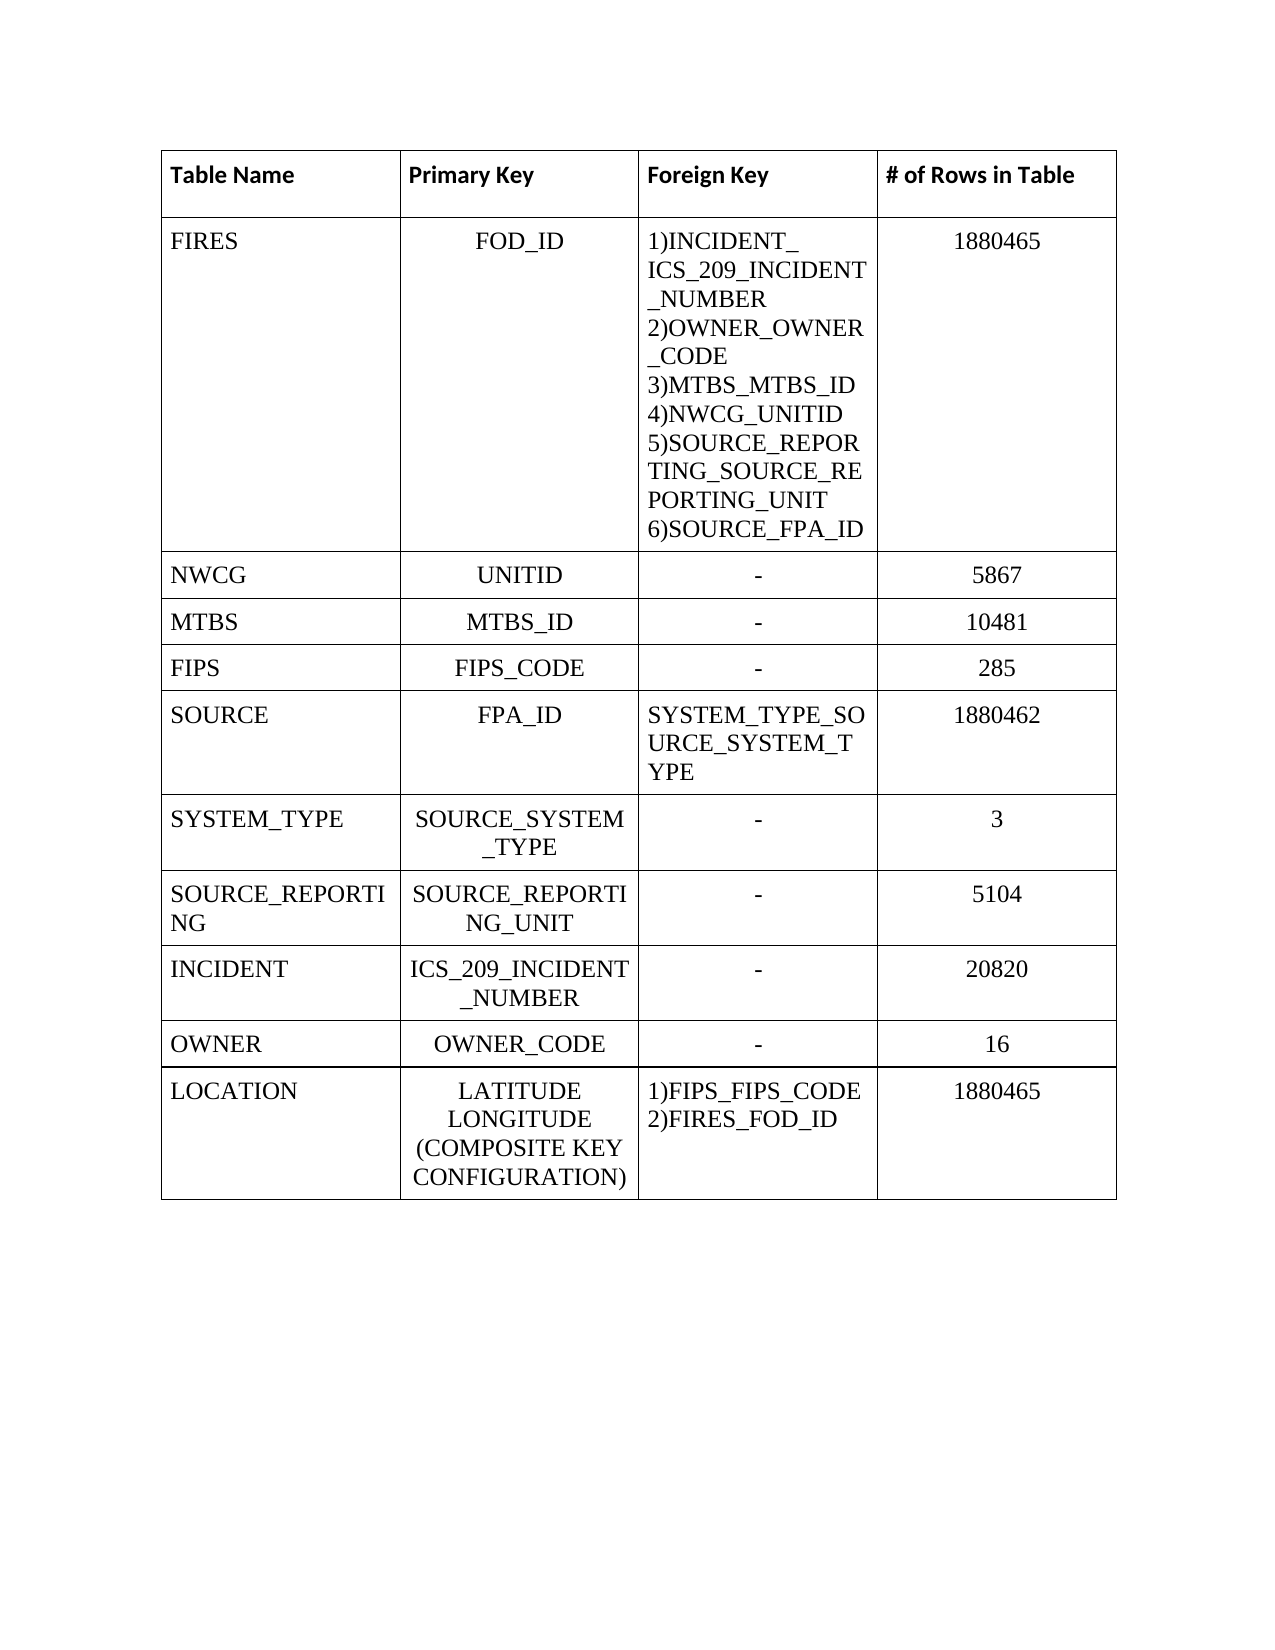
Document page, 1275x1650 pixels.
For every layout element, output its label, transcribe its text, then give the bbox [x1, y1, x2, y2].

table_cell 16 [878, 1021, 1116, 1066]
table_cell 1)INCIDENT_ ICS_209_INCIDENT_NUMBER 2)OWNER_OWNER_CODE 3)MTBS_MTBS_ID 4)NWCG_UNITID 5)SOURCE_REPORTING_SOURCE_REPORTING_UNIT 6)SOURCE_FPA_ID [639, 218, 877, 551]
table_cell FIRES [162, 218, 400, 551]
table_cell UNITID [401, 552, 638, 597]
table_cell LOCATION [162, 1068, 400, 1199]
table_cell NWCG [162, 552, 400, 597]
table_cell FIPS [162, 645, 400, 690]
table_cell OWNER [162, 1021, 400, 1066]
table_cell INCIDENT [162, 946, 400, 1020]
table_cell 5867 [878, 552, 1116, 597]
table_cell FOD_ID [401, 218, 638, 551]
table_cell 1880465 [878, 218, 1116, 551]
table_header Foreign Key [639, 151, 877, 217]
table_cell SOURCE_SYSTEM_TYPE [401, 795, 638, 869]
table_cell 1880462 [878, 691, 1116, 794]
table_cell - [639, 645, 877, 690]
table_cell 1)FIPS_FIPS_CODE 2)FIRES_FOD_ID [639, 1068, 877, 1199]
table_cell 285 [878, 645, 1116, 690]
table_cell 3 [878, 795, 1116, 869]
table_cell 5104 [878, 871, 1116, 945]
table_cell 10481 [878, 599, 1116, 644]
table_cell - [639, 599, 877, 644]
table_cell SOURCE [162, 691, 400, 794]
table_cell ICS_209_INCIDENT_NUMBER [401, 946, 638, 1020]
table_header Primary Key [401, 151, 638, 217]
table_cell MTBS [162, 599, 400, 644]
table_cell - [639, 946, 877, 1020]
table_cell SYSTEM_TYPE_SOURCE_SYSTEM_TYPE [639, 691, 877, 794]
table_header Table Name [162, 151, 400, 217]
table_cell - [639, 1021, 877, 1066]
table_cell LATITUDE LONGITUDE (COMPOSITE KEY CONFIGURATION) [401, 1068, 638, 1199]
table_cell - [639, 871, 877, 945]
table_cell 1880465 [878, 1068, 1116, 1199]
table_cell SYSTEM_TYPE [162, 795, 400, 869]
table_cell - [639, 552, 877, 597]
table_cell MTBS_ID [401, 599, 638, 644]
table_header # of Rows in Table [878, 151, 1116, 217]
table_cell FPA_ID [401, 691, 638, 794]
table_cell - [639, 795, 877, 869]
table_cell 20820 [878, 946, 1116, 1020]
table_cell FIPS_CODE [401, 645, 638, 690]
table_cell OWNER_CODE [401, 1021, 638, 1066]
table_cell SOURCE_REPORTING_UNIT [401, 871, 638, 945]
table_cell SOURCE_REPORTING [162, 871, 400, 945]
